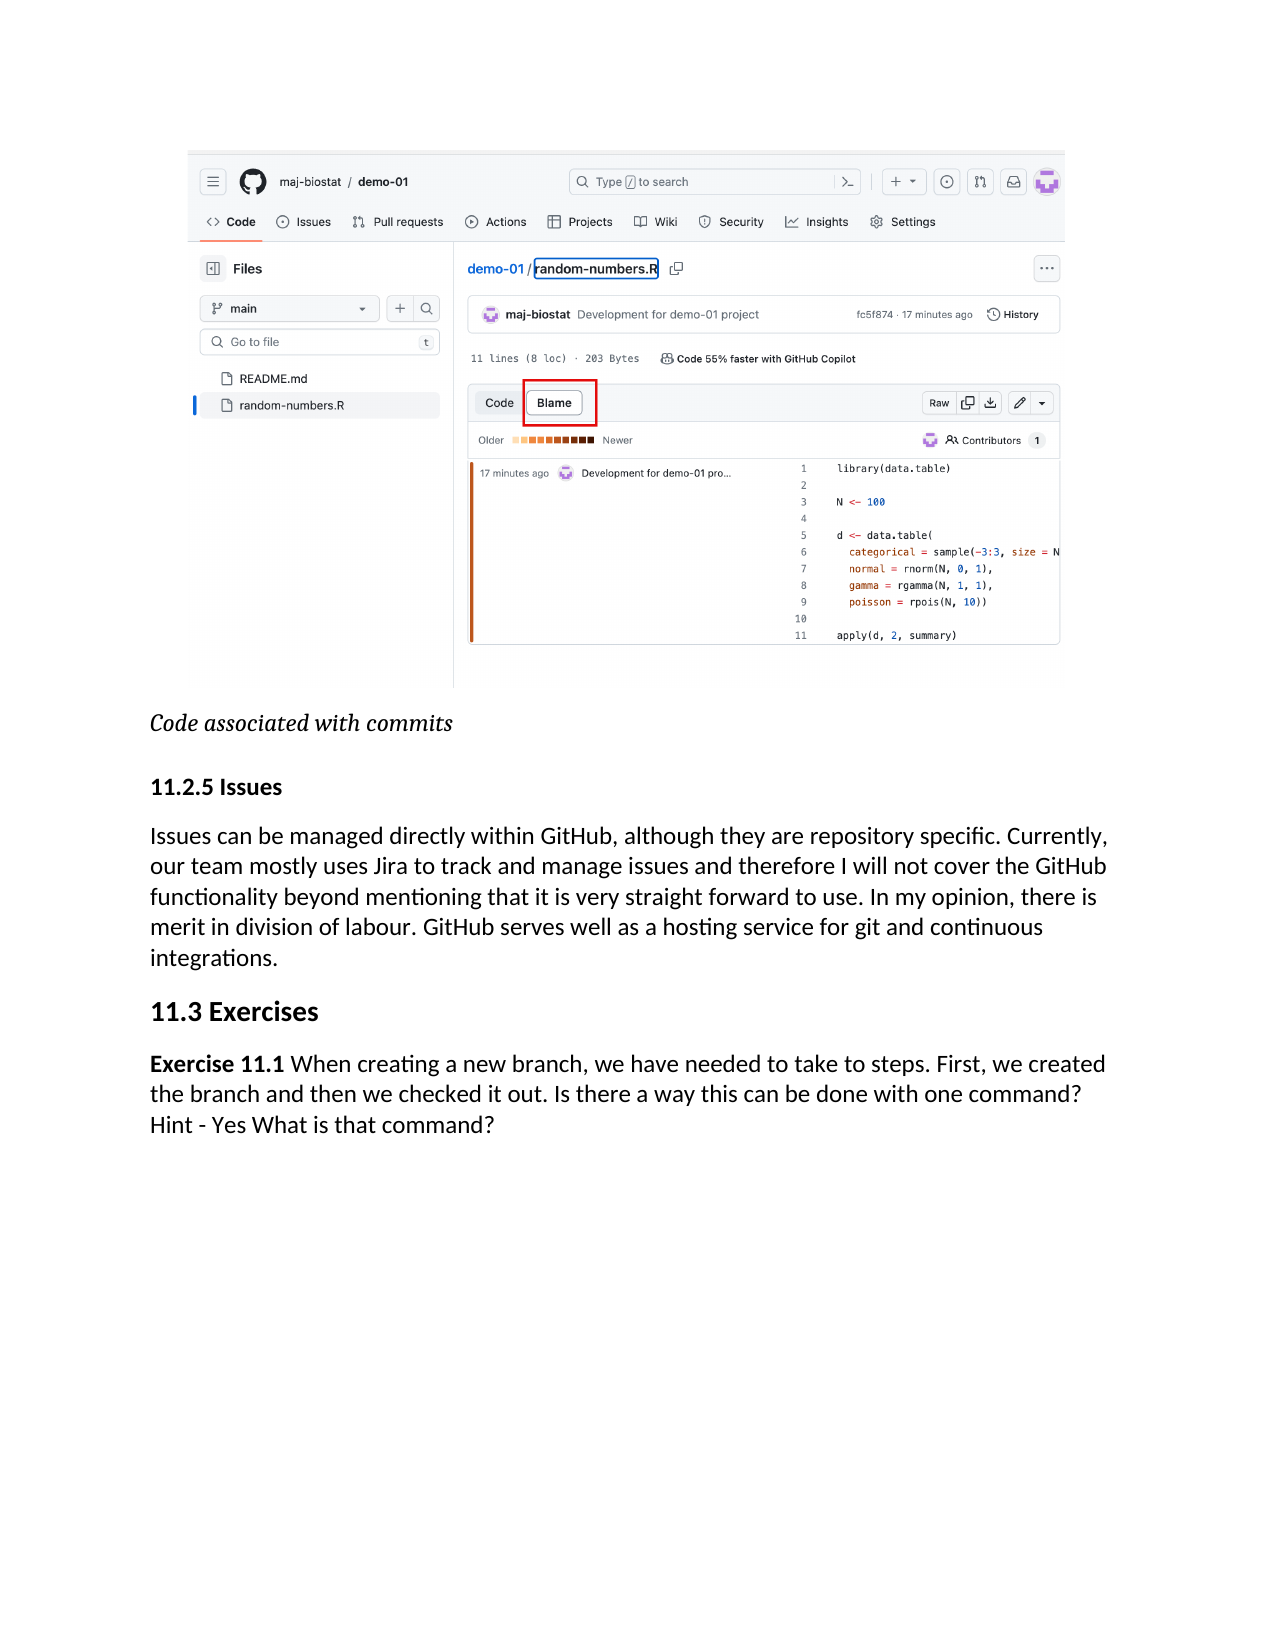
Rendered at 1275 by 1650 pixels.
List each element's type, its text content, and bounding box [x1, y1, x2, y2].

subtitle 11.3 Exercises [150, 993, 1125, 1029]
picture [187, 150, 1065, 688]
subtitle 11.2.5 Issues [150, 771, 1125, 801]
table_header Code associated with commits [139, 150, 1114, 750]
text Issues can be managed directly within GitHub, although they are repository specific. Currently, our team mostly uses Jira to track and manage issues and therefore I will not cover the GitHub functionality beyond mentioning that it is very straight forward to use. In my opinion, there is merit in division of labour. GitHub serves well as a hosting service for git and continuous integrations. [150, 820, 1125, 973]
text Exercise 11.1 When creating a new branch, we have needed to take to steps. First, we created the branch and then we checked it out. Is there a way this can be done with one command? Hint - Yes What is that command? [150, 1048, 1125, 1139]
